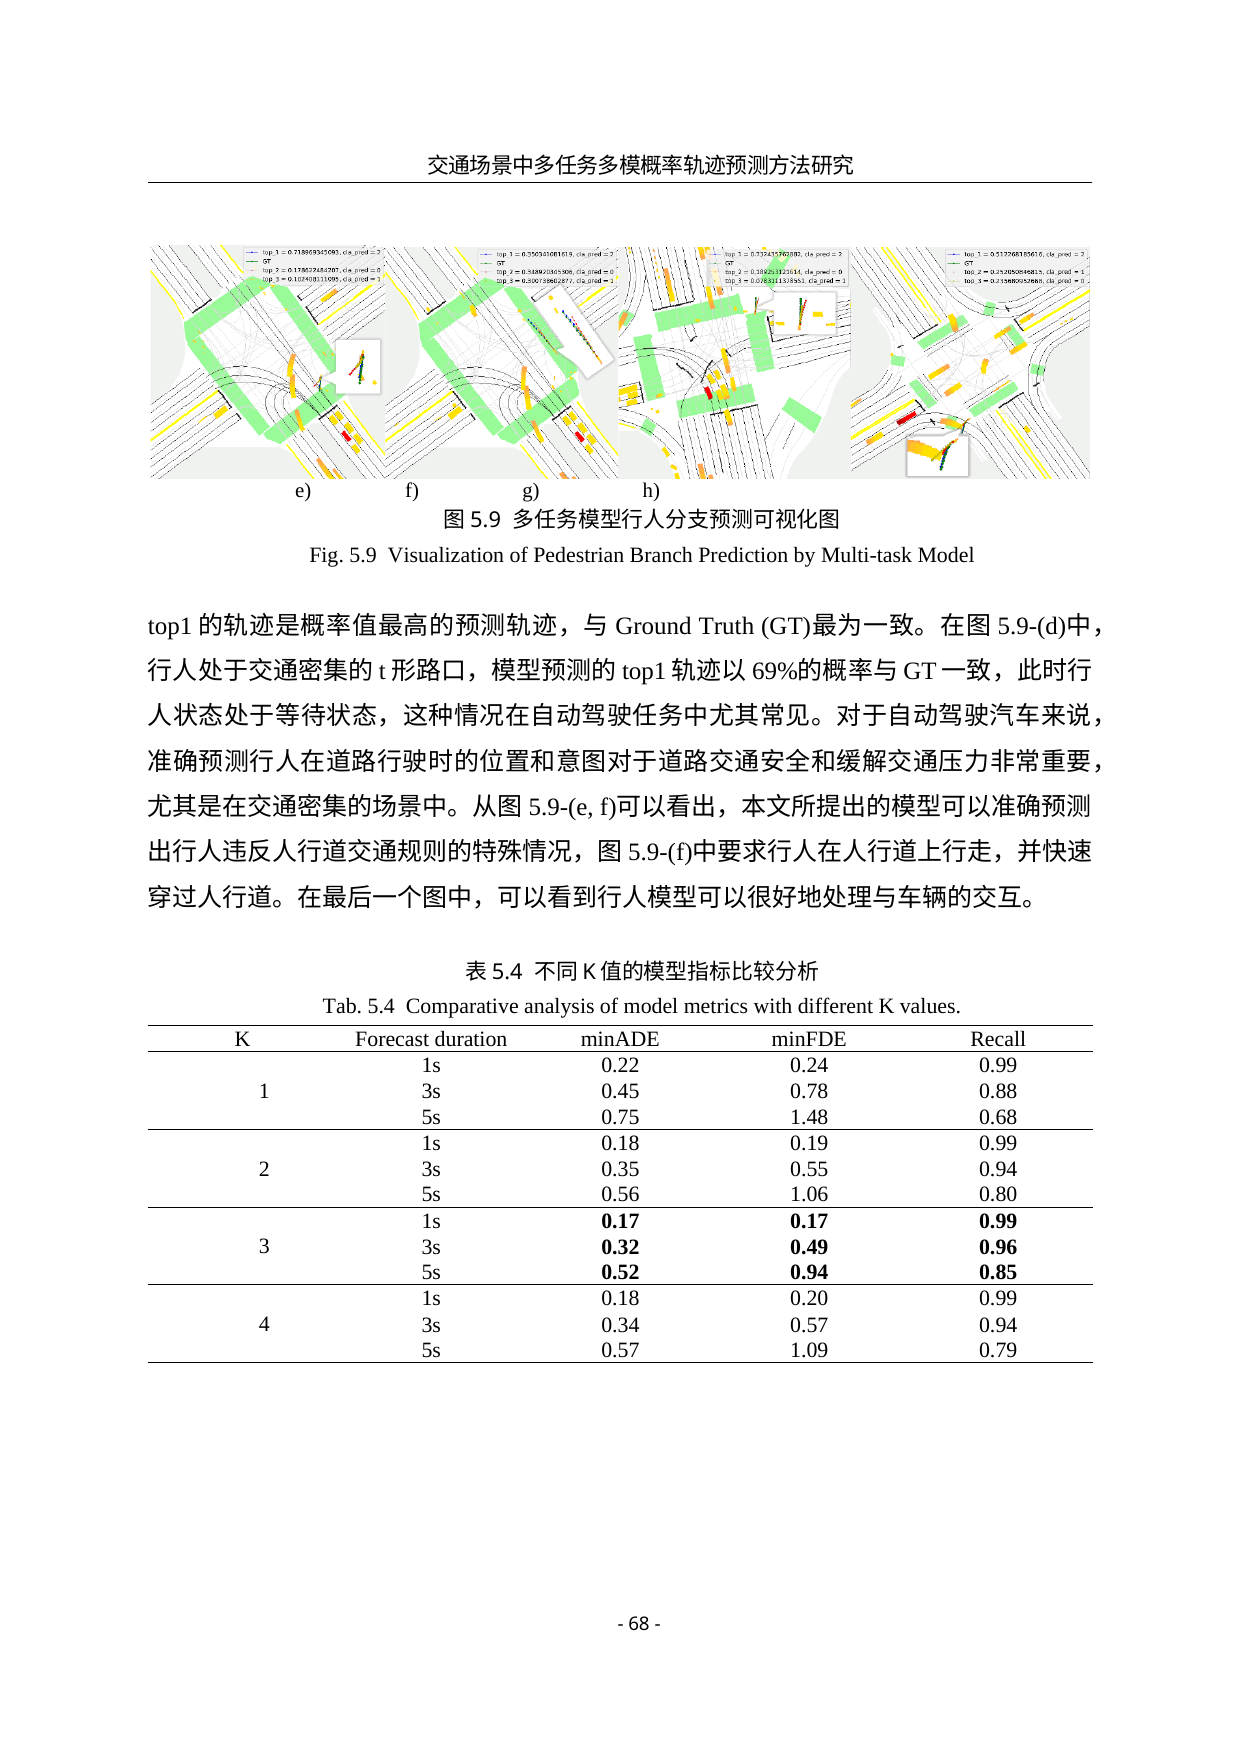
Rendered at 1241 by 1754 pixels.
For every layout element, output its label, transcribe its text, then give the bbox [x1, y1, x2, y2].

picture [150, 245, 1090, 479]
table_cell 0.35 [526, 1155, 714, 1181]
table_cell 0.20 [715, 1285, 903, 1311]
table_cell 1.48 [715, 1104, 903, 1129]
table_cell 0.22 [526, 1052, 714, 1077]
table_cell 0.75 [526, 1104, 714, 1129]
table_cell 0.34 [526, 1311, 714, 1337]
table_cell 3s [337, 1311, 526, 1337]
table_cell 1s [337, 1130, 526, 1155]
table_cell 5s [337, 1181, 526, 1207]
table_cell 0.32 [526, 1233, 714, 1259]
table_header K [148, 1026, 337, 1051]
table_cell 0.52 [526, 1259, 714, 1284]
table_header minFDE [715, 1026, 903, 1051]
table_cell 0.19 [715, 1130, 903, 1155]
table_cell 1 [148, 1052, 337, 1129]
table_cell 0.18 [526, 1285, 714, 1311]
table_cell 0.99 [904, 1208, 1092, 1233]
table_cell 0.94 [904, 1311, 1092, 1337]
table_cell 1.06 [715, 1181, 903, 1207]
table_cell 0.99 [904, 1052, 1092, 1077]
table_cell 0.78 [715, 1078, 903, 1104]
table_cell 0.80 [904, 1181, 1092, 1207]
table_cell 0.17 [526, 1208, 714, 1233]
table_cell 0.88 [904, 1078, 1092, 1104]
text 图5.9 多任务模型行人分支预测可视化图 [148, 502, 1092, 534]
table_cell 0.18 [526, 1130, 714, 1155]
table_cell 0.45 [526, 1078, 714, 1104]
table_cell 0.99 [904, 1130, 1092, 1155]
text top1的轨迹是概率值最高的预测轨迹，与Ground Truth (GT)最为一致。在图5.9-(d)中，行人处于交通密集的t形路口，模型预测的top1轨迹以69%的概率与GT一致，此时行人状态处于等待状态，这种情况在自动驾驶任务中尤其常见。对于自动驾驶汽车来说，准确预测行人在道路行驶时的位置和意图对于道路交通安全和缓解交通压力非常重要，尤其是在交通密集的场景中。从图5.9-(e, f)可以看出，本文所提出的模型可以准确预测出行人违反人行道交通规则的特殊情况，图5.9-(f)中要求行人在人行道上行走，并快速穿过人行道。在最后一个图中，可以看到行人模型可以很好地处理与车辆的交互。 [148, 605, 1092, 913]
table_cell 0.96 [904, 1233, 1092, 1259]
table_cell 3 [148, 1208, 337, 1284]
table_cell 0.85 [904, 1259, 1092, 1284]
table_cell 3s [337, 1078, 526, 1104]
text Fig. 5.9 Visualization of Pedestrian Branch Prediction by Multi-task Model [148, 542, 1092, 567]
table_cell 0.68 [904, 1104, 1092, 1129]
table_cell 5s [337, 1259, 526, 1284]
table_cell 0.99 [904, 1285, 1092, 1311]
table_cell 0.94 [904, 1155, 1092, 1181]
table_cell 0.49 [715, 1233, 903, 1259]
text 表5.4 不同K值的模型指标比较分析 [148, 954, 1092, 986]
table_cell 0.57 [715, 1311, 903, 1337]
table_cell 0.56 [526, 1181, 714, 1207]
table_cell 0.24 [715, 1052, 903, 1077]
table_cell 0.57 [526, 1337, 714, 1362]
table_cell 0.55 [715, 1155, 903, 1181]
table_header Recall [904, 1026, 1092, 1051]
table_cell 1s [337, 1208, 526, 1233]
table_header minADE [526, 1026, 714, 1051]
table_cell 1.09 [715, 1337, 903, 1362]
table_cell 3s [337, 1155, 526, 1181]
table_cell 0.17 [715, 1208, 903, 1233]
table_cell 1s [337, 1285, 526, 1311]
table_cell 0.79 [904, 1337, 1092, 1362]
table_cell 3s [337, 1233, 526, 1259]
table_cell 2 [148, 1130, 337, 1207]
table_cell 1s [337, 1052, 526, 1077]
table_cell 5s [337, 1104, 526, 1129]
table_cell 5s [337, 1337, 526, 1362]
table_cell 0.94 [715, 1259, 903, 1284]
table_cell 4 [148, 1285, 337, 1362]
text e) f) g) h) [274, 478, 1092, 502]
text Tab. 5.4 Comparative analysis of model metrics with different K values. [148, 993, 1092, 1019]
table_header Forecast duration [337, 1026, 526, 1051]
